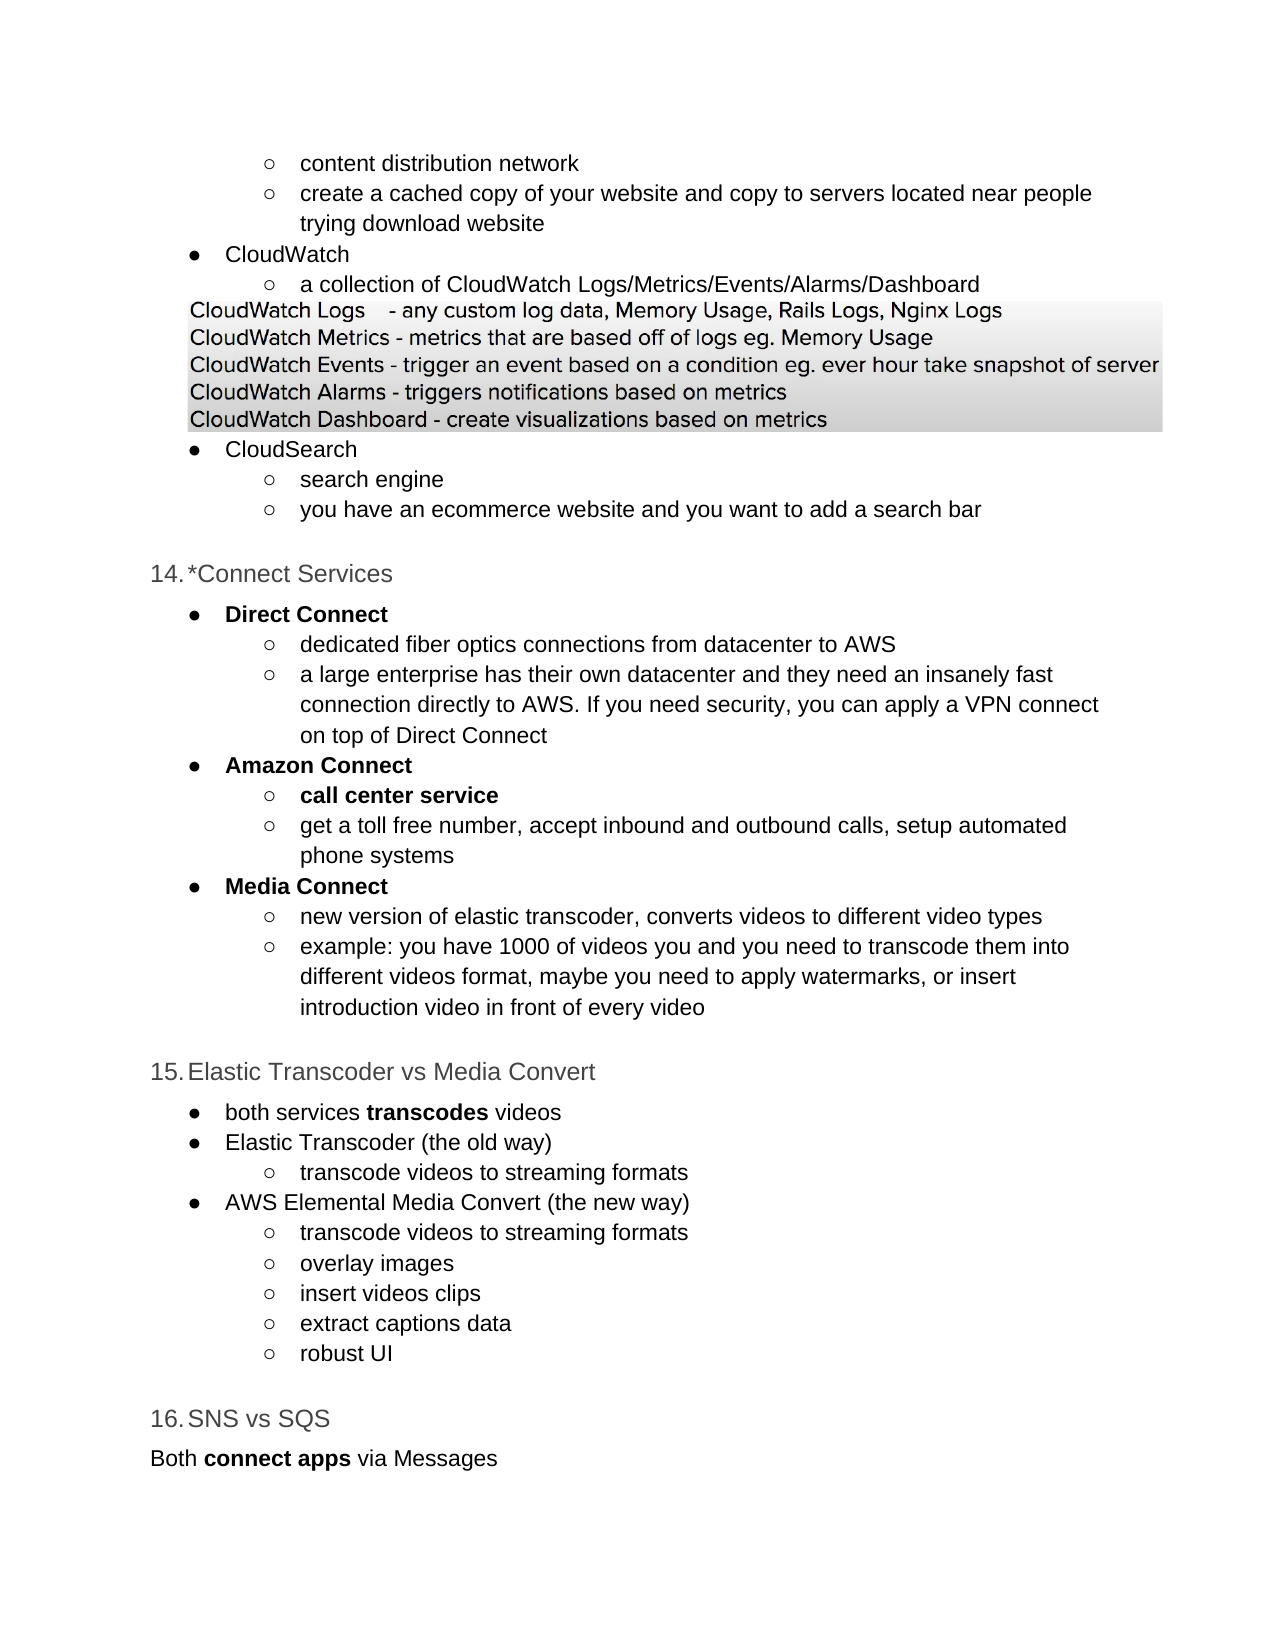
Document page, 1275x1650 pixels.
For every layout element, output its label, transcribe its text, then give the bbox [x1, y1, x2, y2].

list a collection of CloudWatch Logs/Metrics/Events/Alarms/Dashboard [262, 271, 1125, 297]
list CloudSearch [187, 436, 1125, 462]
list you have an ecommerce website and you want to add a search bar [262, 496, 1125, 522]
list robust UI [262, 1340, 1125, 1366]
list AWS Elemental Media Convert (the new way) [187, 1189, 1125, 1215]
list new version of elastic transcoder, converts videos to different video types [262, 903, 1125, 929]
list search engine [262, 466, 1125, 492]
list call center service [262, 782, 1125, 808]
list extract captions data [262, 1310, 1125, 1336]
list Elastic Transcoder (the old way) [187, 1129, 1125, 1155]
list both services transcodes videos [187, 1098, 1125, 1125]
list a large enterprise has their own datacenter and they need an insanely fast connection directly to AWS. If you need security, you can apply a VPN connect on top of Direct Connect [262, 661, 1125, 748]
list transcode videos to streaming formats [262, 1219, 1125, 1246]
list Amazon Connect [187, 752, 1125, 778]
list overlay images [262, 1249, 1125, 1276]
text Both connect apps via Messages [150, 1445, 1125, 1471]
list create a cached copy of your website and copy to servers located near people trying download website [262, 180, 1125, 237]
list dedicated fiber optics connections from datacenter to AWS [262, 631, 1125, 657]
list content distribution network [262, 150, 1125, 176]
list CloudWatch [187, 241, 1125, 267]
list get a toll free number, accept inbound and outbound calls, setup automated phone systems [262, 812, 1125, 869]
subtitle *Connect Services [150, 559, 1125, 588]
list Direct Connect [187, 601, 1125, 627]
subtitle SNS vs SQS [150, 1404, 1125, 1432]
subtitle Elastic Transcoder vs Media Convert [150, 1057, 1125, 1086]
list example: you have 1000 of videos you and you need to transcode them into different videos format, maybe you need to apply watermarks, or insert introduction video in front of every video [262, 933, 1125, 1020]
list transcode videos to streaming formats [262, 1159, 1125, 1185]
list Media Connect [187, 873, 1125, 899]
picture [187, 301, 1163, 432]
list insert videos clips [262, 1280, 1125, 1306]
